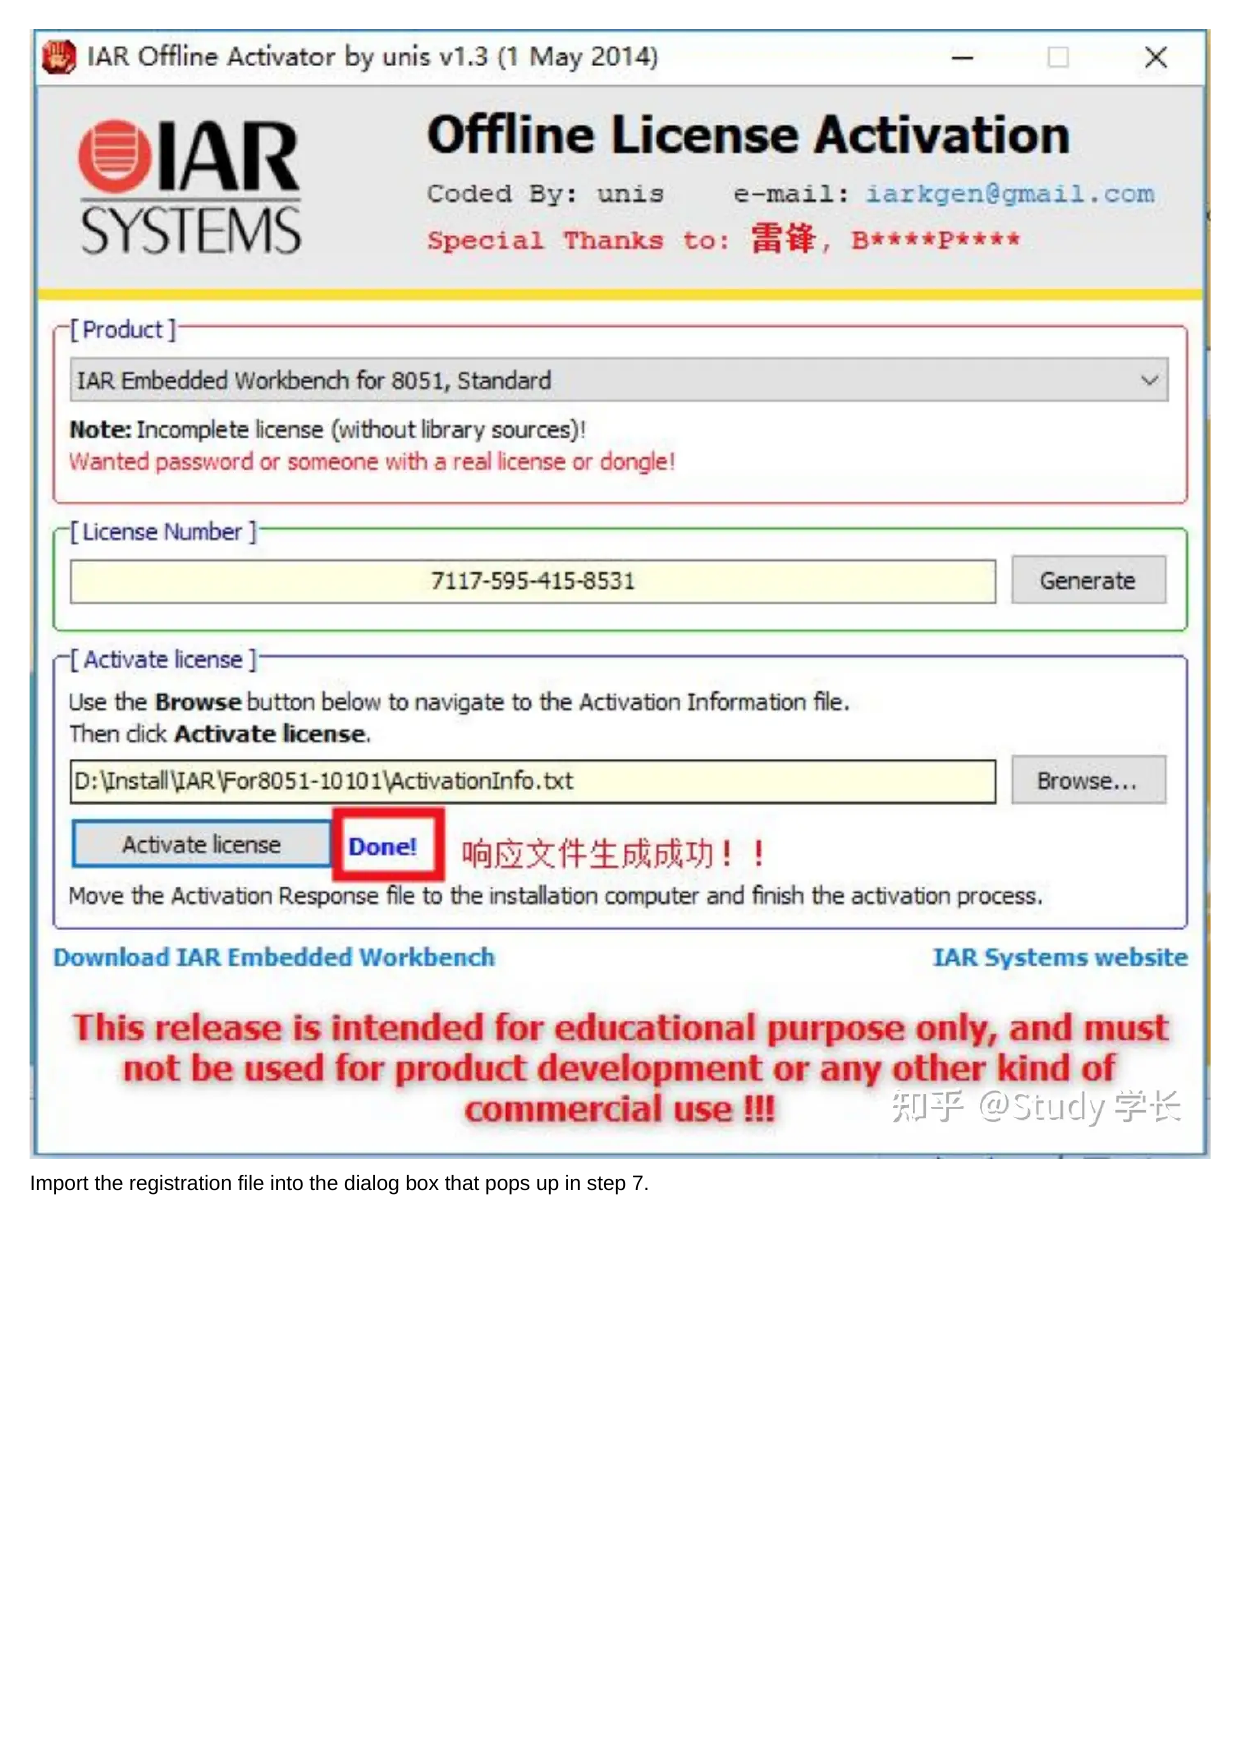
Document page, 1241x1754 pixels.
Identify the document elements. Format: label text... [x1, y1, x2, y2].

text Import the registration file into the dialog box that pops up in step 7. [29, 1171, 1211, 1194]
picture [29, 29, 1211, 1159]
